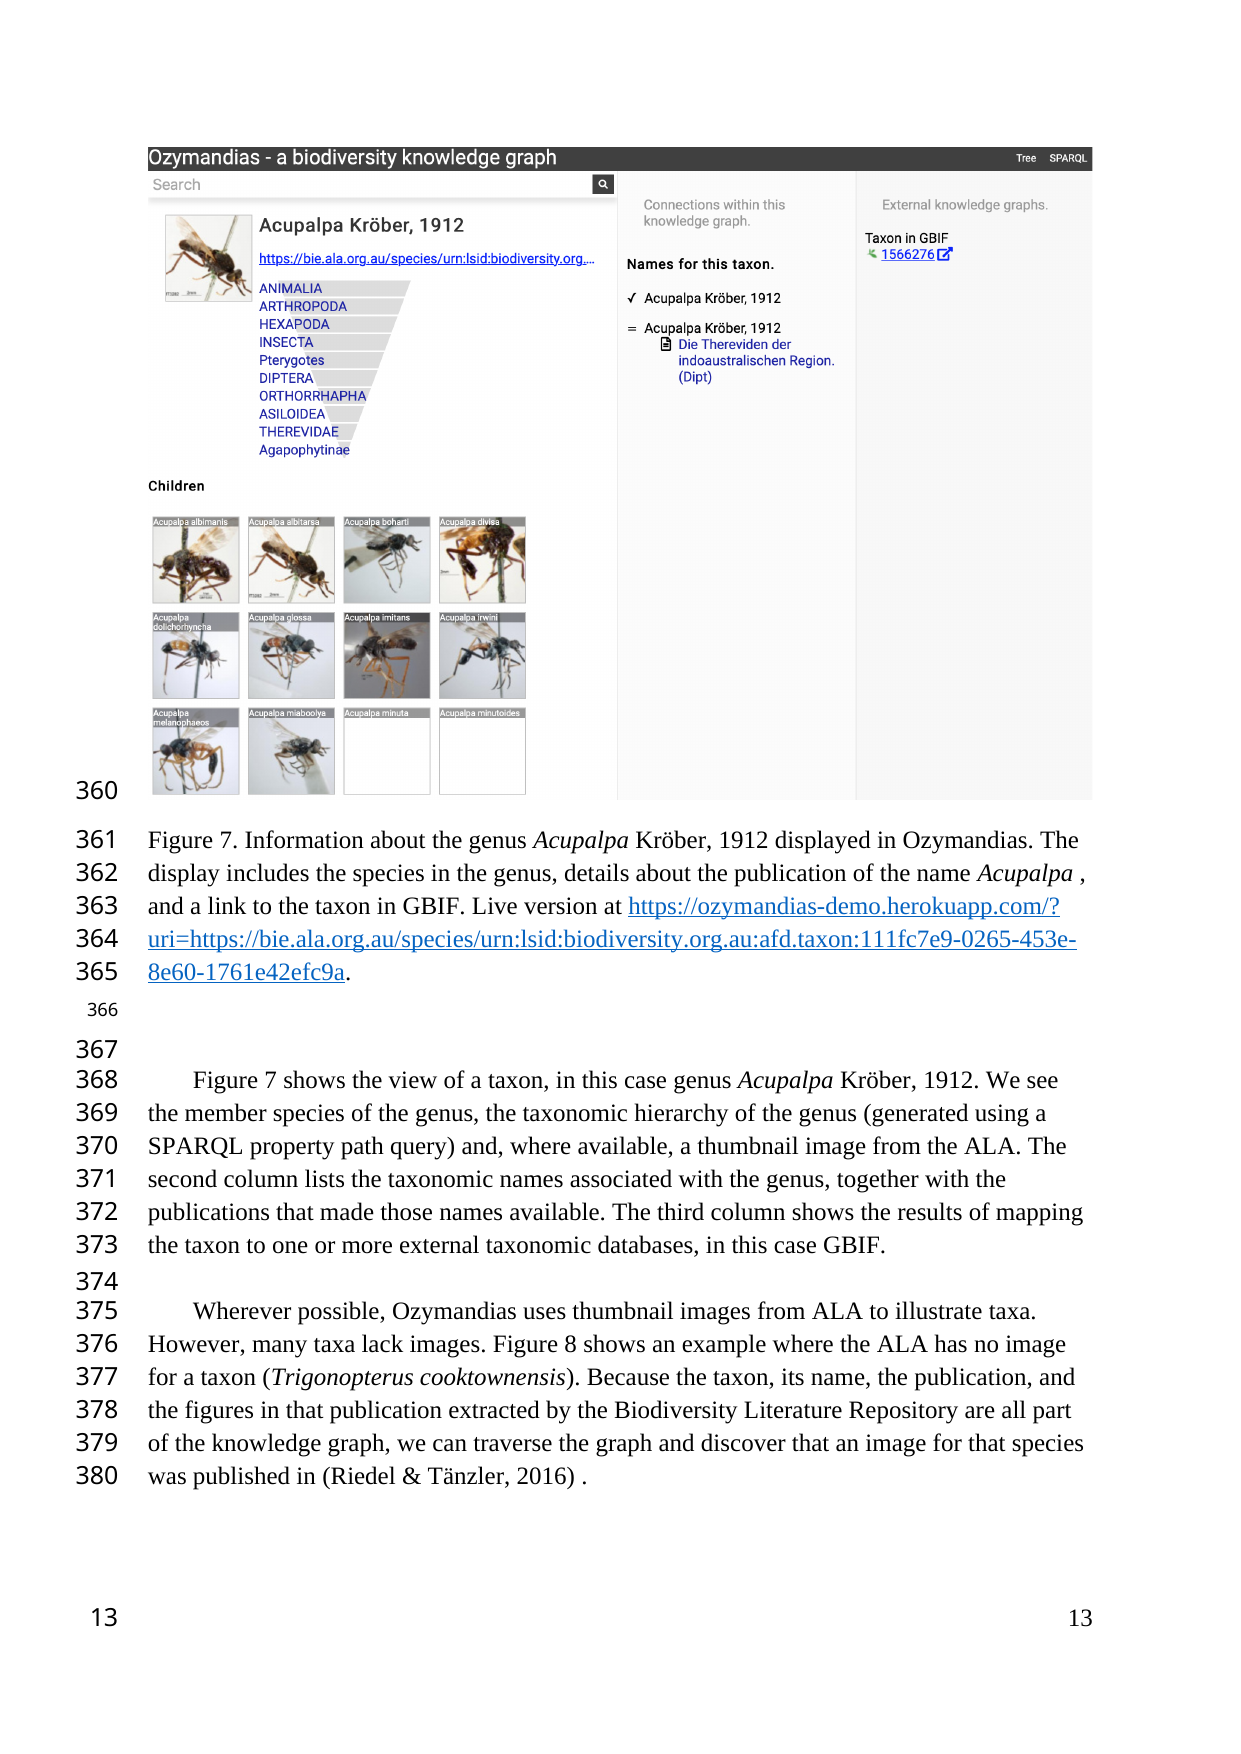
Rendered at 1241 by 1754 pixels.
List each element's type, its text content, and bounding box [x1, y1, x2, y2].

picture [148, 147, 1093, 800]
